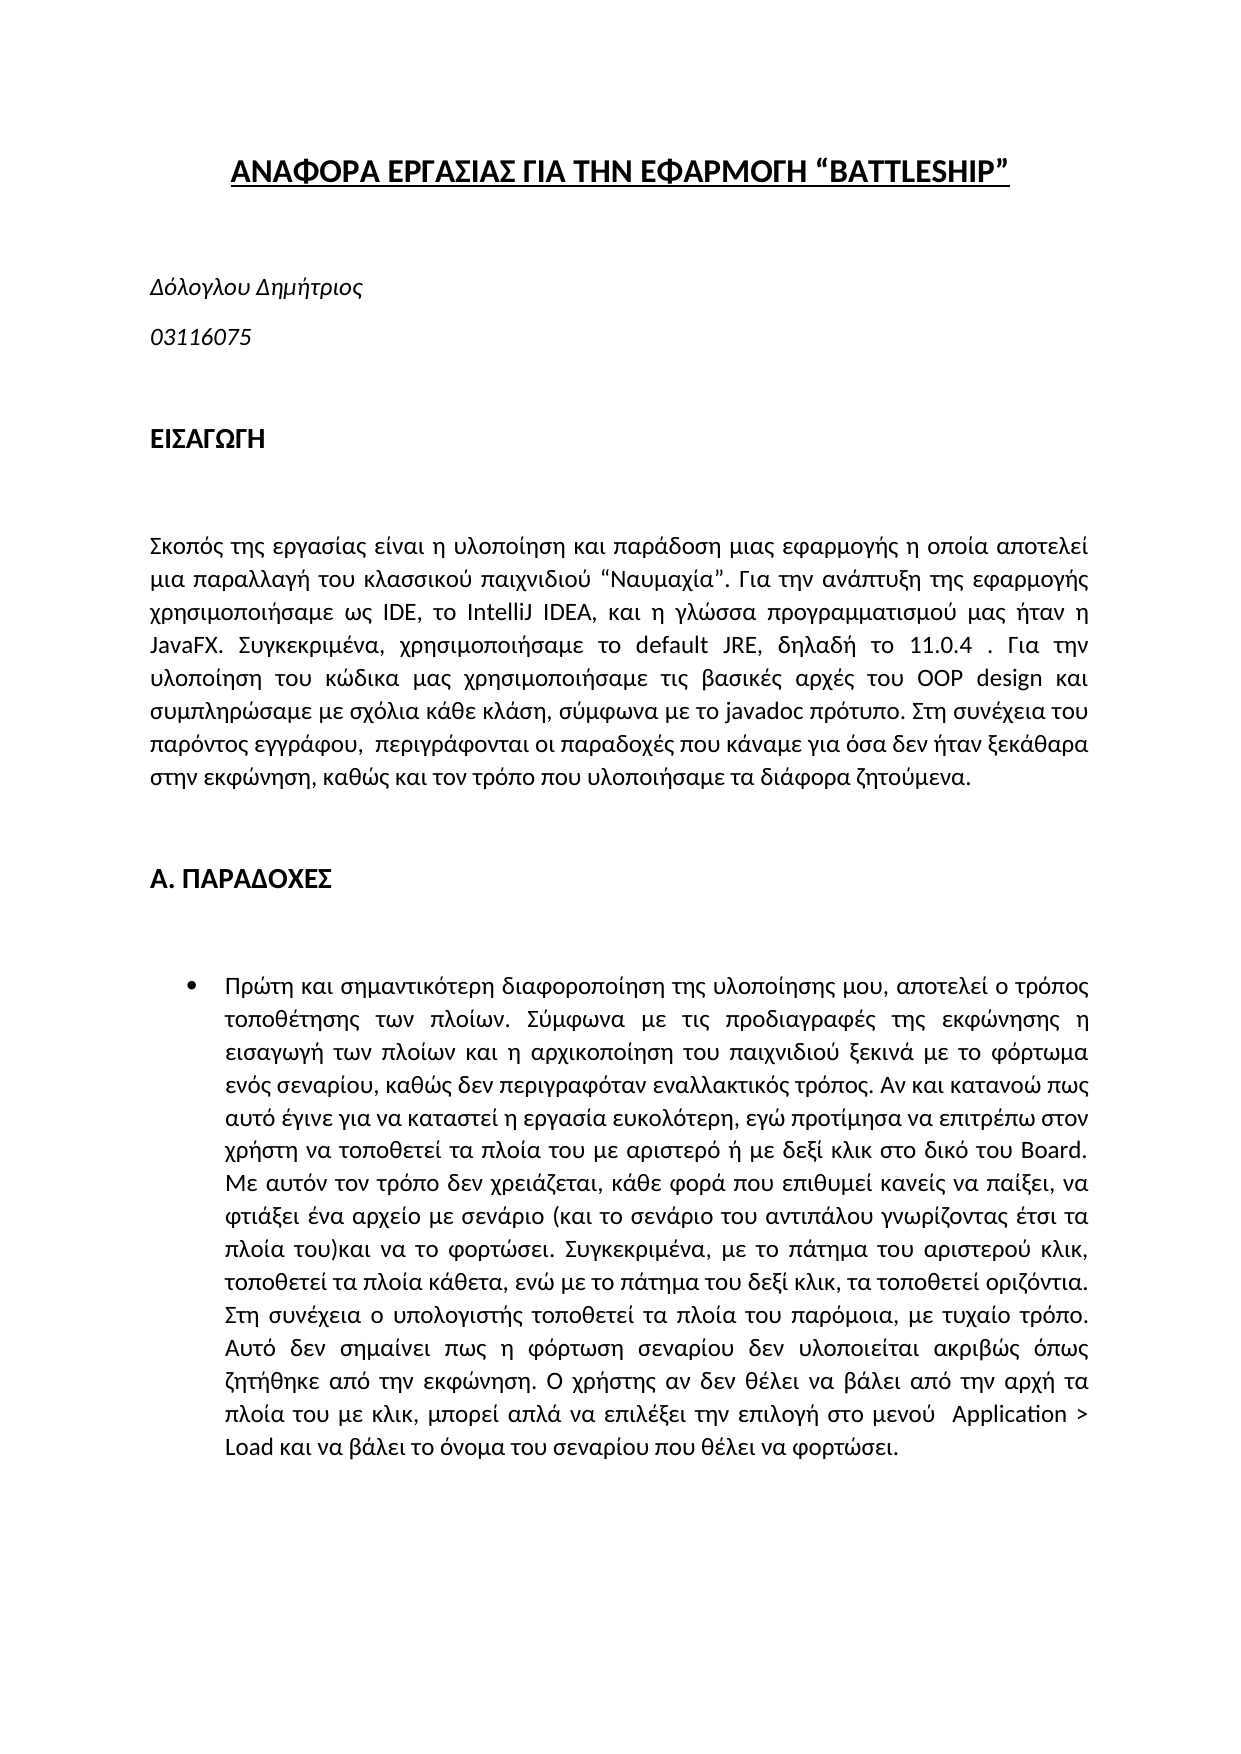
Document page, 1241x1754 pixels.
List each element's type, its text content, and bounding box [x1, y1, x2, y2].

text Α. ΠΑΡΑΔΟΧΕΣ [150, 860, 1090, 895]
text Σκοπός της εργασίας είναι η υλοποίηση και παράδοση μιας εφαρμογής η οποία αποτελεί μια παραλλαγή του κλασσικού παιχνιδιού “Ναυμαχία”. Για την ανάπτυξη της εφαρμογής χρησιμοποιήσαμε ως IDE, το IntelliJ IDEA, και η γλώσσα προγραμματισμού μας ήταν η JavaFX. Συγκεκριμένα, χρησιμοποιήσαμε το default JRE, δηλαδή το 11.0.4 . Για την υλοποίηση του κώδικα μας χρησιμοποιήσαμε τις βασικές αρχές του OOP design και συμπληρώσαμε με σχόλια κάθε κλάση, σύμφωνα με το javadoc πρότυπο. Στη συνέχεια του παρόντος εγγράφου, περιγράφονται οι παραδοχές που κάναμε για όσα δεν ήταν ξεκάθαρα στην εκφώνηση, καθώς και τον τρόπο που υλοποιήσαμε τα διάφορα ζητούμενα. [150, 530, 1090, 791]
text ΕΙΣΑΓΩΓΗ [150, 420, 1090, 456]
text ΑΝΑΦΟΡΑ ΕΡΓΑΣΙΑΣ ΓΙΑ ΤΗΝ ΕΦΑΡΜΟΓΗ “BATTLESHIP” [150, 150, 1090, 191]
text Δόλογλου Δημήτριος [150, 271, 1090, 302]
text 03116075 [150, 321, 1090, 351]
list Πρώτη και σημαντικότερη διαφοροποίηση της υλοποίησης μου, αποτελεί ο τρόπος τοποθέτησης των πλοίων. Σύμφωνα με τις προδιαγραφές της εκφώνησης η εισαγωγή των πλοίων και η αρχικοποίηση του παιχνιδιού ξεκινά με το φόρτωμα ενός σεναρίου, καθώς δεν περιγραφόταν εναλλακτικός τρόπος. Αν και κατανοώ πως αυτό έγινε για να καταστεί η εργασία ευκολότερη, εγώ προτίμησα να επιτρέπω στον χρήστη να τοποθετεί τα πλοία του με αριστερό ή με δεξί κλικ στο δικό του Board. Με αυτόν τον τρόπο δεν χρειάζεται, κάθε φορά που επιθυμεί κανείς να παίξει, να φτιάξει ένα αρχείο με σενάριο (και το σενάριο του αντιπάλου γνωρίζοντας έτσι τα πλοία του)και να το φορτώσει. Συγκεκριμένα, με το πάτημα του αριστερού κλικ, τοποθετεί τα πλοία κάθετα, ενώ με το πάτημα του δεξί κλικ, τα τοποθετεί οριζόντια. Στη συνέχεια ο υπολογιστής τοποθετεί τα πλοία του παρόμοια, με τυχαίο τρόπο. Αυτό δεν σημαίνει πως η φόρτωση σεναρίου δεν υλοποιείται ακριβώς όπως ζητήθηκε από την εκφώνηση. Ο χρήστης αν δεν θέλει να βάλει από την αρχή τα πλοία του με κλικ, μπορεί απλά να επιλέξει την επιλογή στο μενού Application > Load και να βάλει το όνομα του σεναρίου που θέλει να φορτώσει. [187, 970, 1090, 1461]
